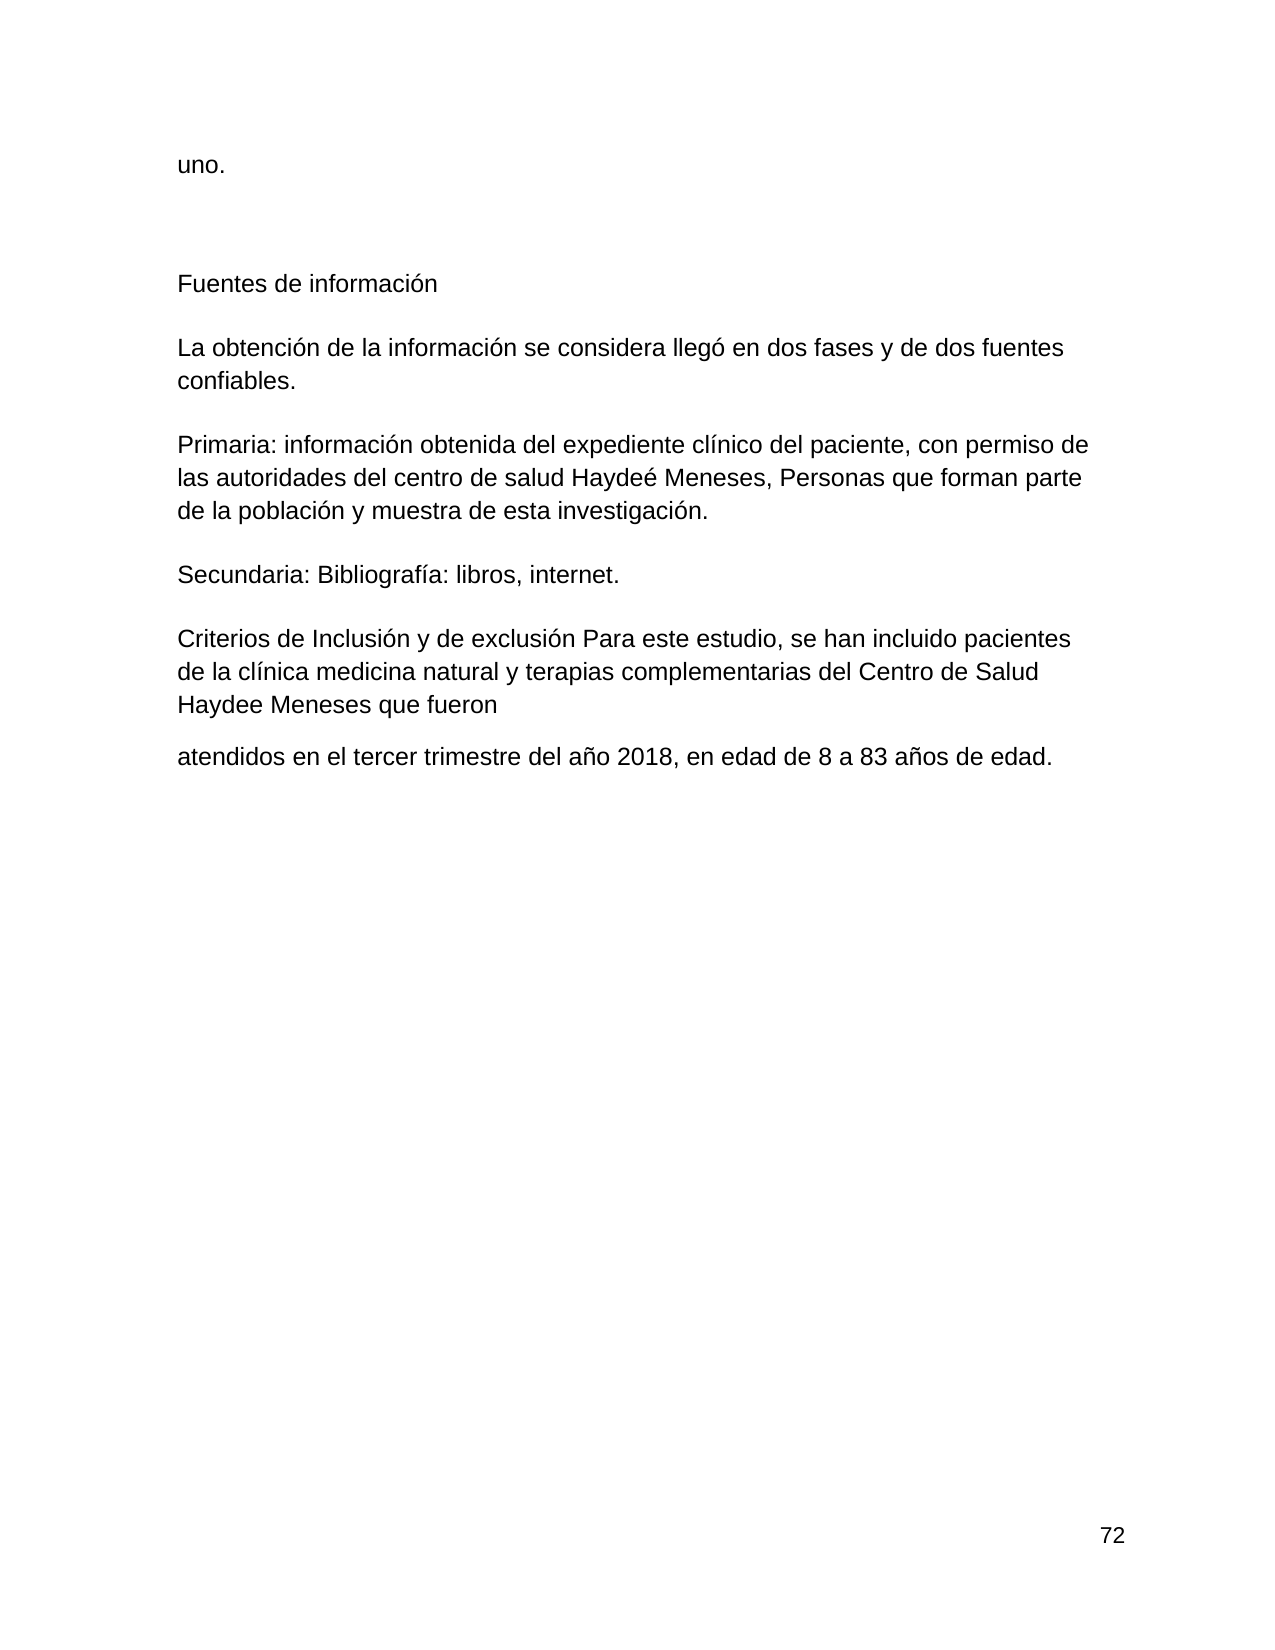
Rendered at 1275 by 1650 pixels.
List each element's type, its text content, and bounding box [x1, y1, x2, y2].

text atendidos en el tercer trimestre del año 2018, en edad de 8 a 83 años de edad. [177, 742, 1057, 771]
text La obtención de la información se considera llegó en dos fases y de dos fuentes confiables. [177, 333, 1097, 395]
text Secundaria: Bibliografía: libros, internet. [177, 560, 1097, 589]
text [177, 150, 1097, 179]
text Fuentes de información [177, 269, 521, 298]
text Primaria: información obtenida del expediente clínico del paciente, con permiso de las autoridades del centro de salud Haydeé Meneses, Personas que forman parte de la población y muestra de esta investigación. [177, 430, 1097, 525]
text Criterios de Inclusión y de exclusión Para este estudio, se han incluido pacientes de la clínica medicina natural y terapias complementarias del Centro de Salud Haydee Meneses que fueron [177, 624, 1097, 719]
